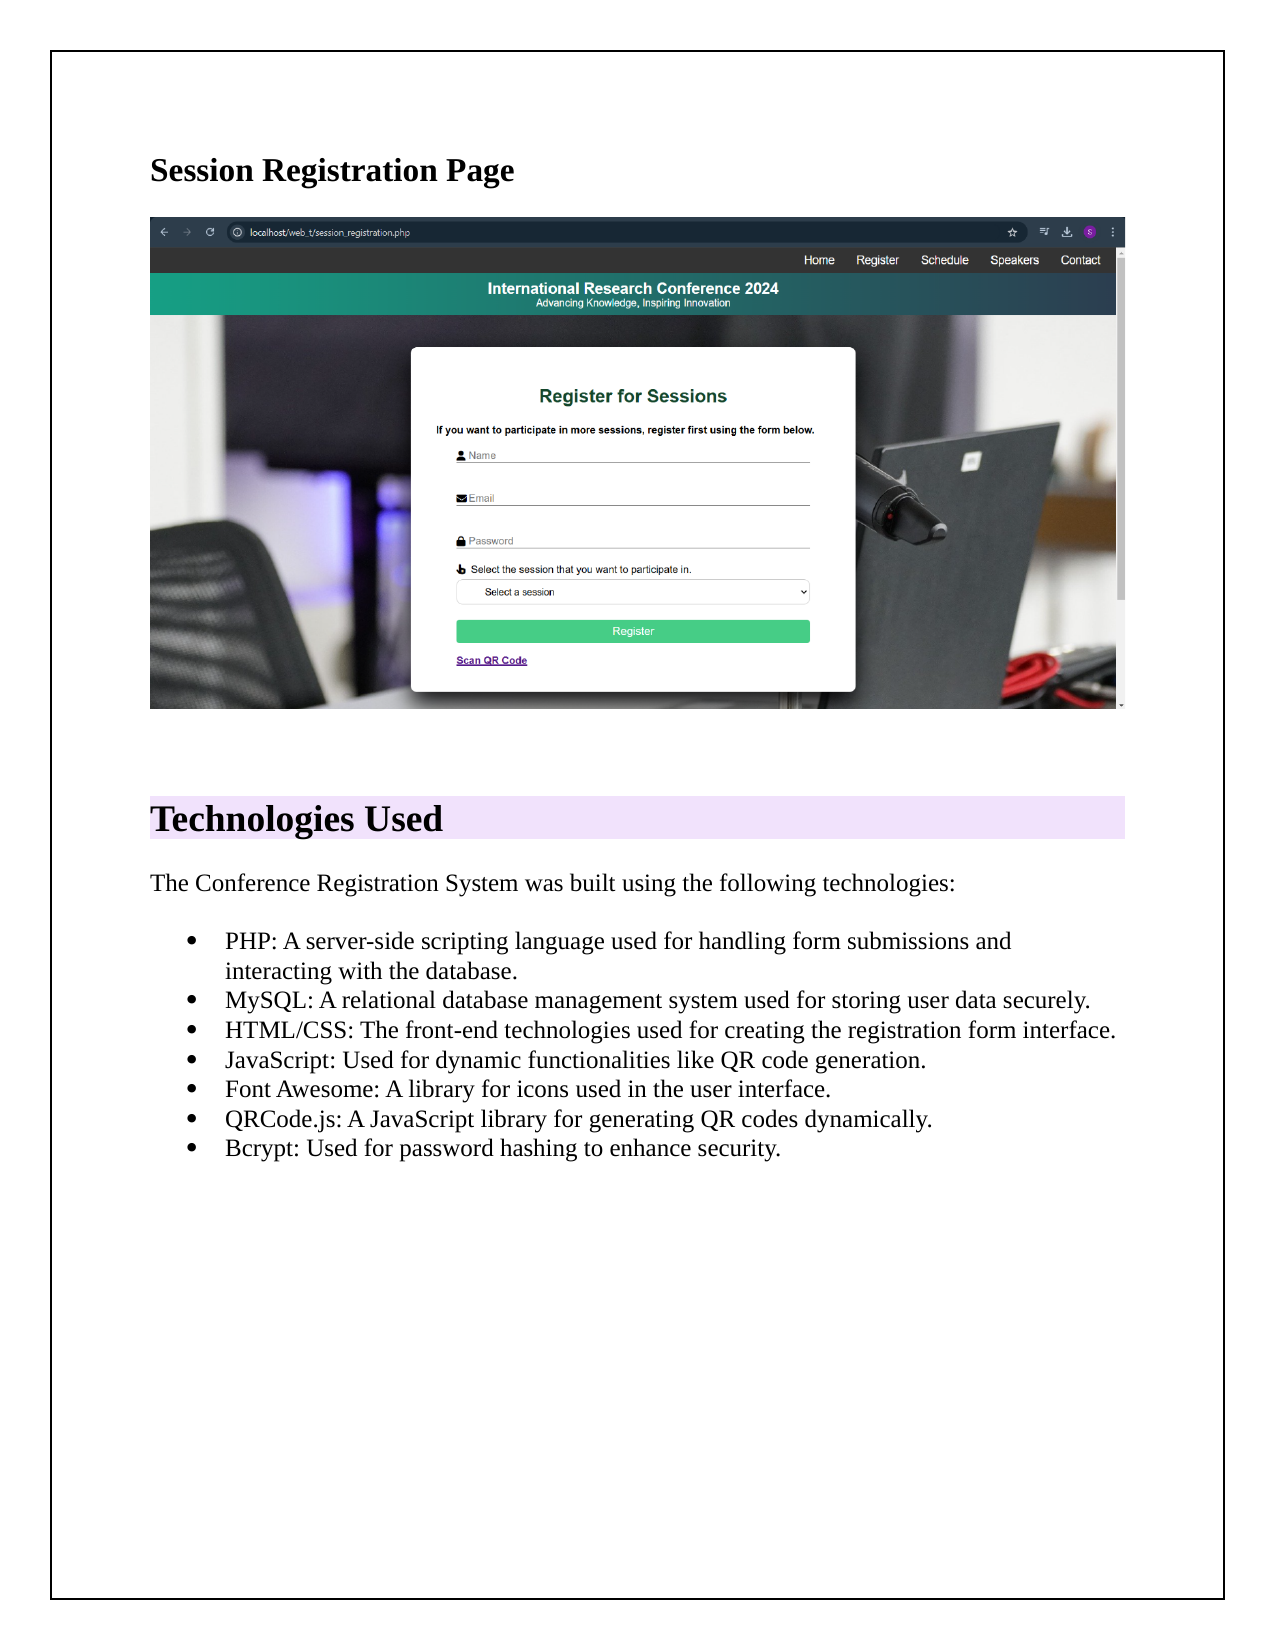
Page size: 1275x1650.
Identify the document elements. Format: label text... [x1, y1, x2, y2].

list JavaScript: Used for dynamic functionalities like QR code generation. [187, 1045, 1125, 1073]
text Technologies Used [150, 796, 1125, 839]
list Bcrypt: Used for password hashing to enhance security. [187, 1133, 1125, 1162]
list MySQL: A relational database management system used for storing user data securely. [187, 986, 1125, 1014]
picture [150, 217, 1125, 709]
list QRCode.js: A JavaScript library for generating QR codes dynamically. [187, 1104, 1125, 1133]
text Session Registration Page [150, 150, 1125, 188]
list PHP: A server-side scripting language used for handling form submissions and interacting with the database. [187, 926, 1125, 985]
list HTML/CSS: The front-end technologies used for creating the registration form interface. [187, 1015, 1125, 1044]
list Font Awesome: A library for icons used in the user interface. [187, 1074, 1125, 1103]
text The Conference Registration System was built using the following technologies: [150, 868, 1125, 897]
